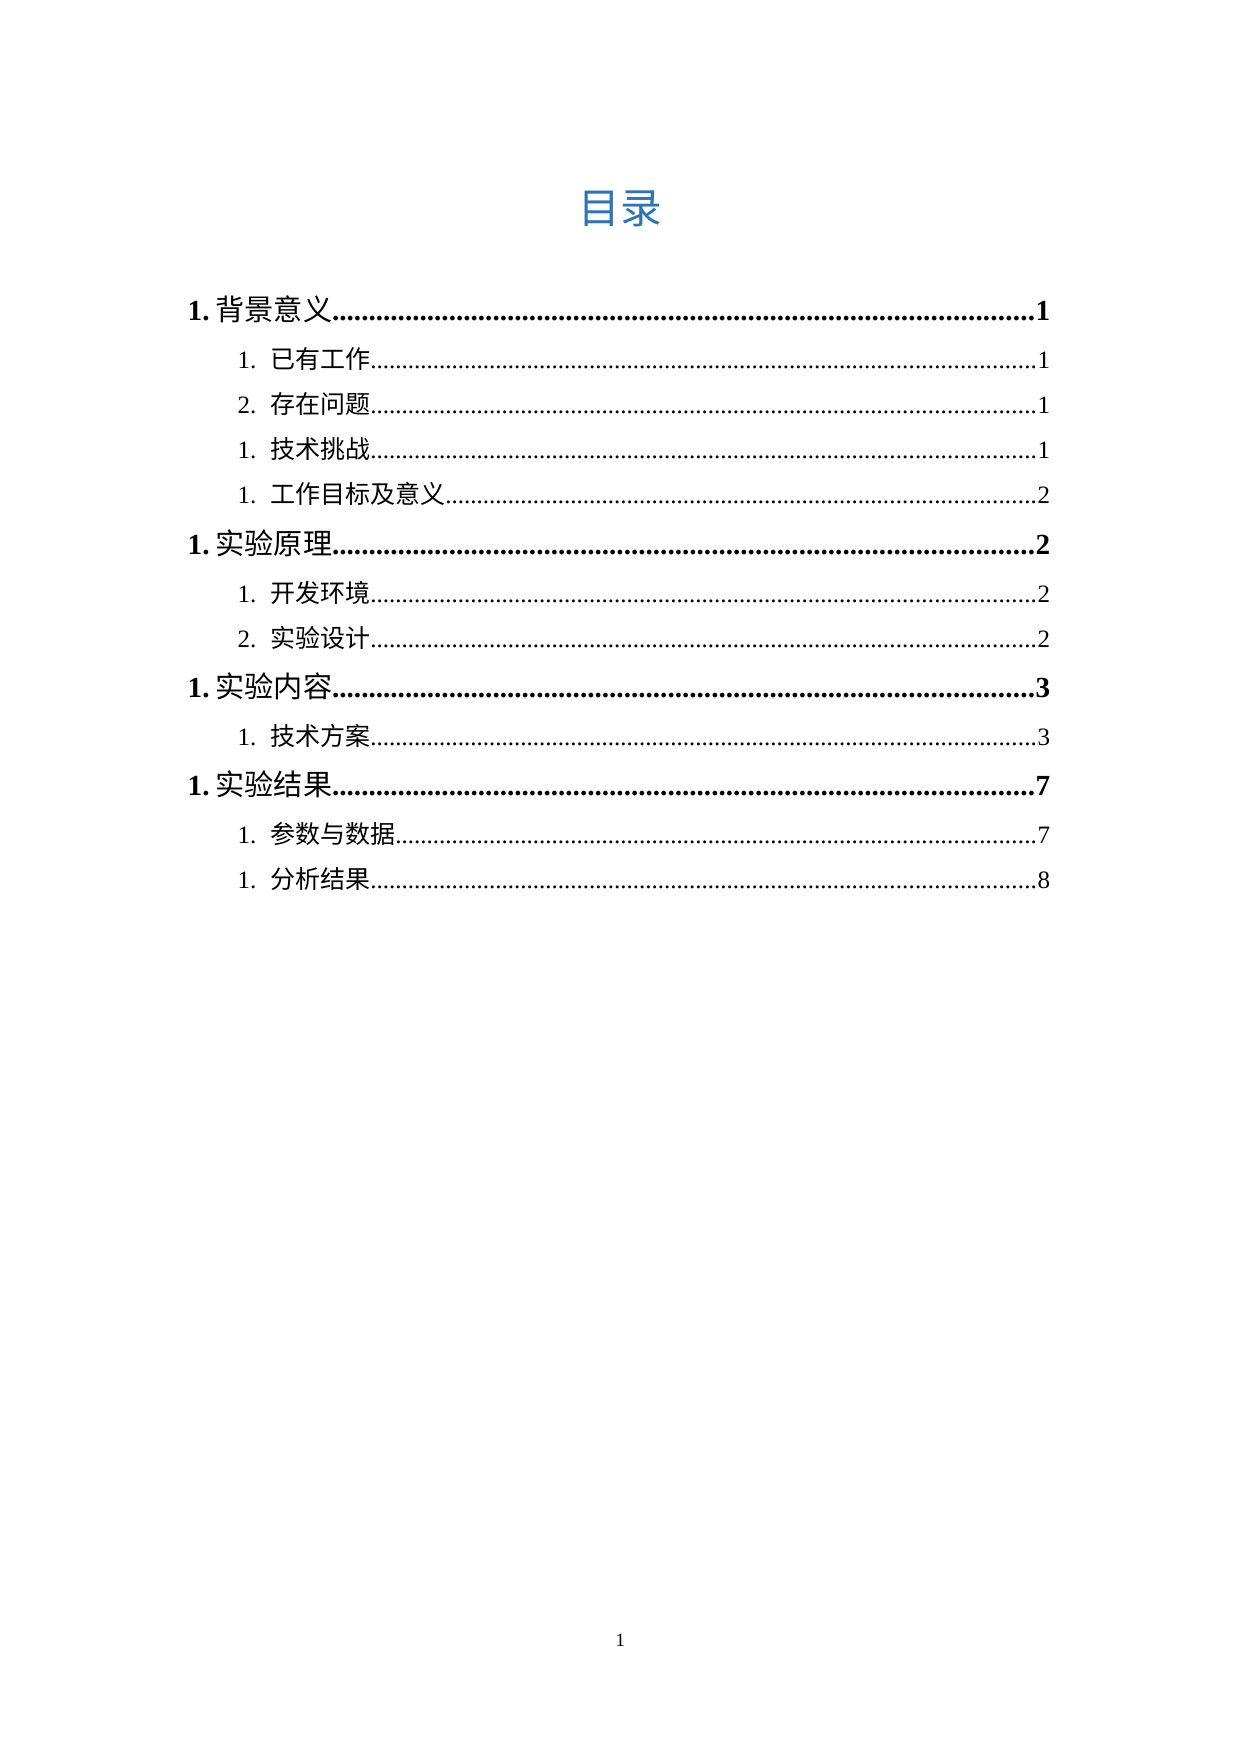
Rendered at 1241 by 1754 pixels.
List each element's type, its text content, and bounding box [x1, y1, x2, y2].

list 开发环境 2 [237, 573, 1053, 609]
list 参数与数据 7 [237, 815, 1053, 851]
list 背景意义 1 [187, 286, 1053, 328]
list 实验设计 2 [237, 618, 1053, 655]
list 技术挑战 1 [237, 430, 1053, 466]
list 实验结果 7 [187, 762, 1053, 804]
list 实验内容 3 [187, 664, 1053, 706]
list 已有工作 1 [237, 339, 1053, 375]
subtitle 目录 [187, 175, 1053, 235]
list 实验原理 2 [187, 520, 1053, 563]
list 工作目标及意义 2 [237, 475, 1053, 511]
list 技术方案 3 [237, 717, 1053, 753]
list 分析结果 8 [237, 860, 1053, 896]
list 存在问题 1 [237, 384, 1053, 421]
